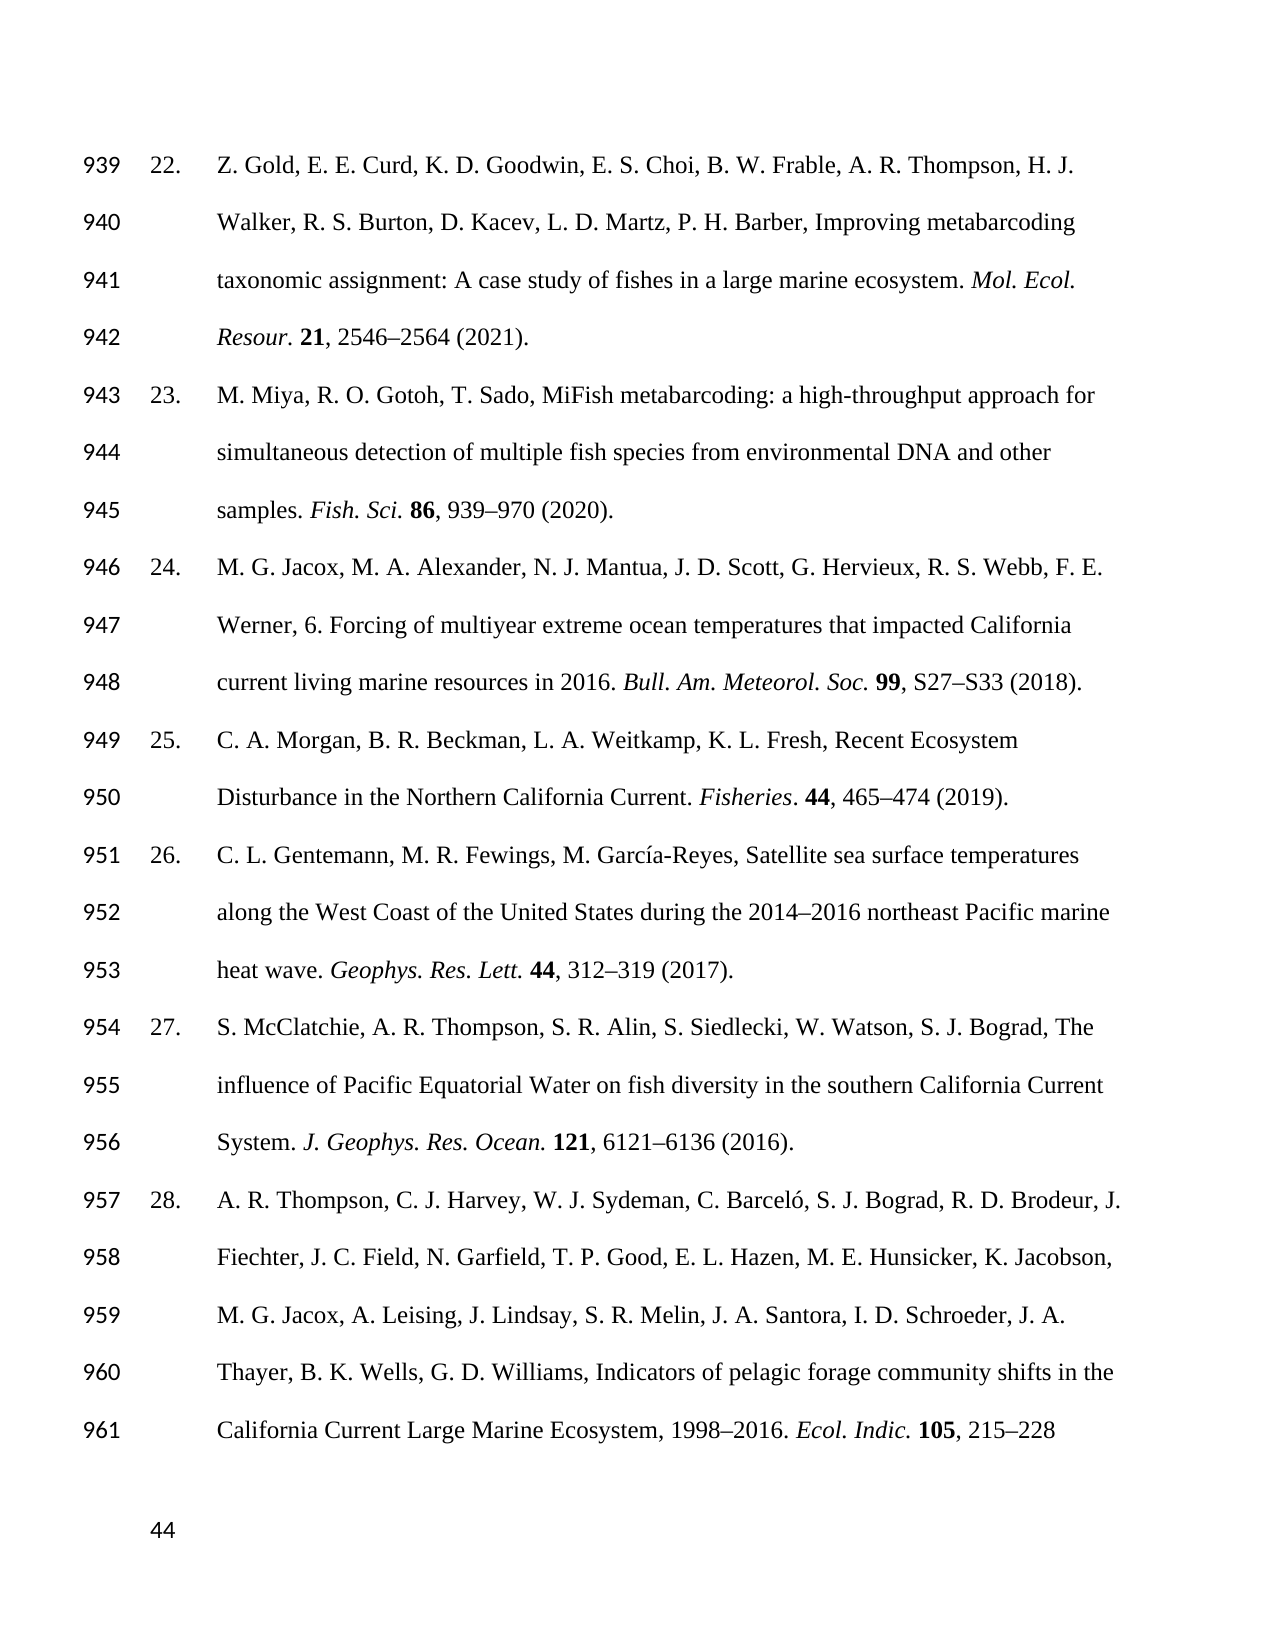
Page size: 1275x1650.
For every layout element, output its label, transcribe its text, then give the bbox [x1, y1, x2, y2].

text 27. S. McClatchie, A. R. Thompson, S. R. Alin, S. Siedlecki, W. Watson, S. J. Bograd, The influence of Pacific Equatorial Water on fish diversity in the southern California Current System. J. Geophys. Res. Ocean. 121, 6121–6136 (2016). [150, 1012, 1125, 1156]
text 25. C. A. Morgan, B. R. Beckman, L. A. Weitkamp, K. L. Fresh, Recent Ecosystem Disturbance in the Northern California Current. Fisheries. 44, 465–474 (2019). [150, 725, 1125, 811]
text 23. M. Miya, R. O. Gotoh, T. Sado, MiFish metabarcoding: a high-throughput approach for simultaneous detection of multiple fish species from environmental DNA and other samples. Fish. Sci. 86, 939–970 (2020). [150, 380, 1125, 524]
text 26. C. L. Gentemann, M. R. Fewings, M. García-Reyes, Satellite sea surface temperatures along the West Coast of the United States during the 2014–2016 northeast Pacific marine heat wave. Geophys. Res. Lett. 44, 312–319 (2017). [150, 840, 1125, 984]
text 22. Z. Gold, E. E. Curd, K. D. Goodwin, E. S. Choi, B. W. Frable, A. R. Thompson, H. J. Walker, R. S. Burton, D. Kacev, L. D. Martz, P. H. Barber, Improving metabarcoding taxonomic assignment: A case study of fishes in a large marine ecosystem. Mol. Ecol. Resour. 21, 2546–2564 (2021). [150, 150, 1125, 351]
text 24. M. G. Jacox, M. A. Alexander, N. J. Mantua, J. D. Scott, G. Hervieux, R. S. Webb, F. E. Werner, 6. Forcing of multiyear extreme ocean temperatures that impacted California current living marine resources in 2016. Bull. Am. Meteorol. Soc. 99, S27–S33 (2018). [150, 552, 1125, 696]
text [150, 1185, 1125, 1444]
